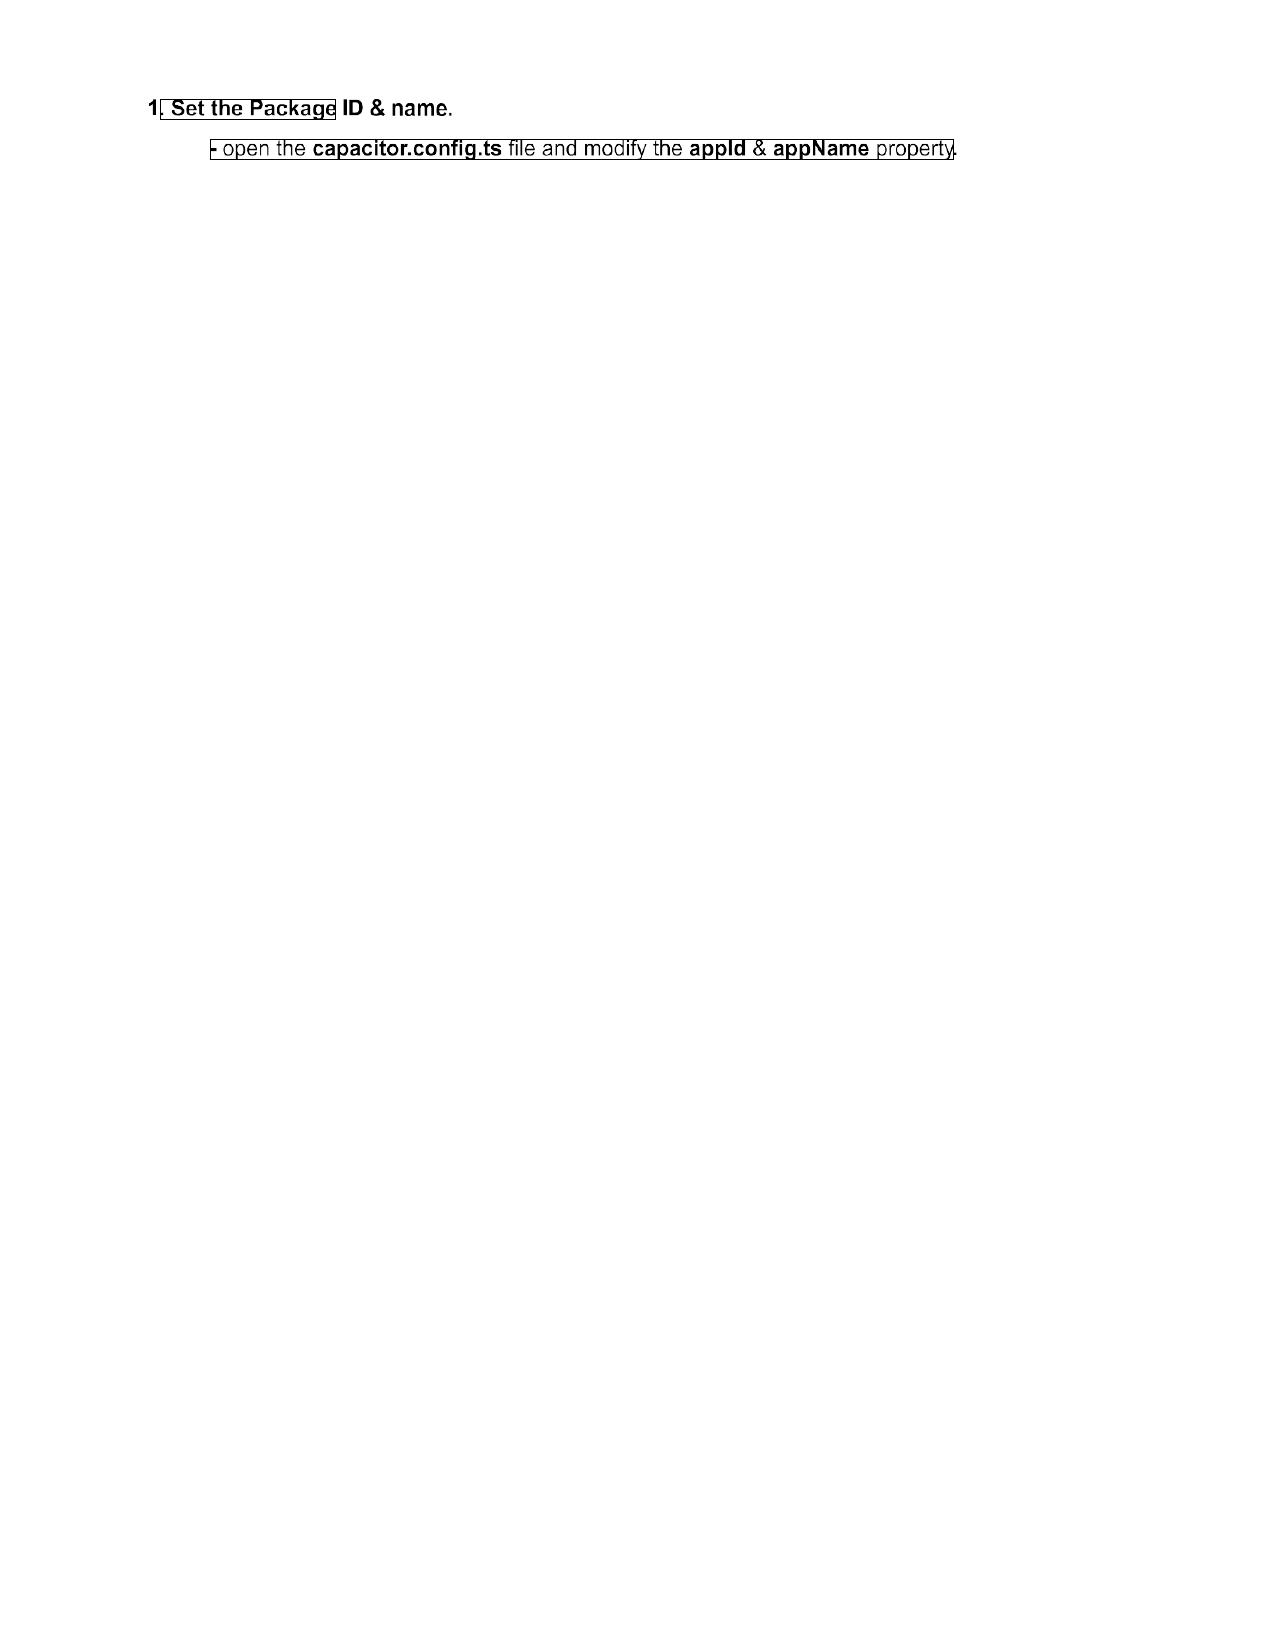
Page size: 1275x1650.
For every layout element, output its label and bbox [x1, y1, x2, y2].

picture [211, 140, 953, 159]
picture [161, 100, 335, 119]
picture [370, 99, 385, 116]
picture [392, 103, 452, 116]
